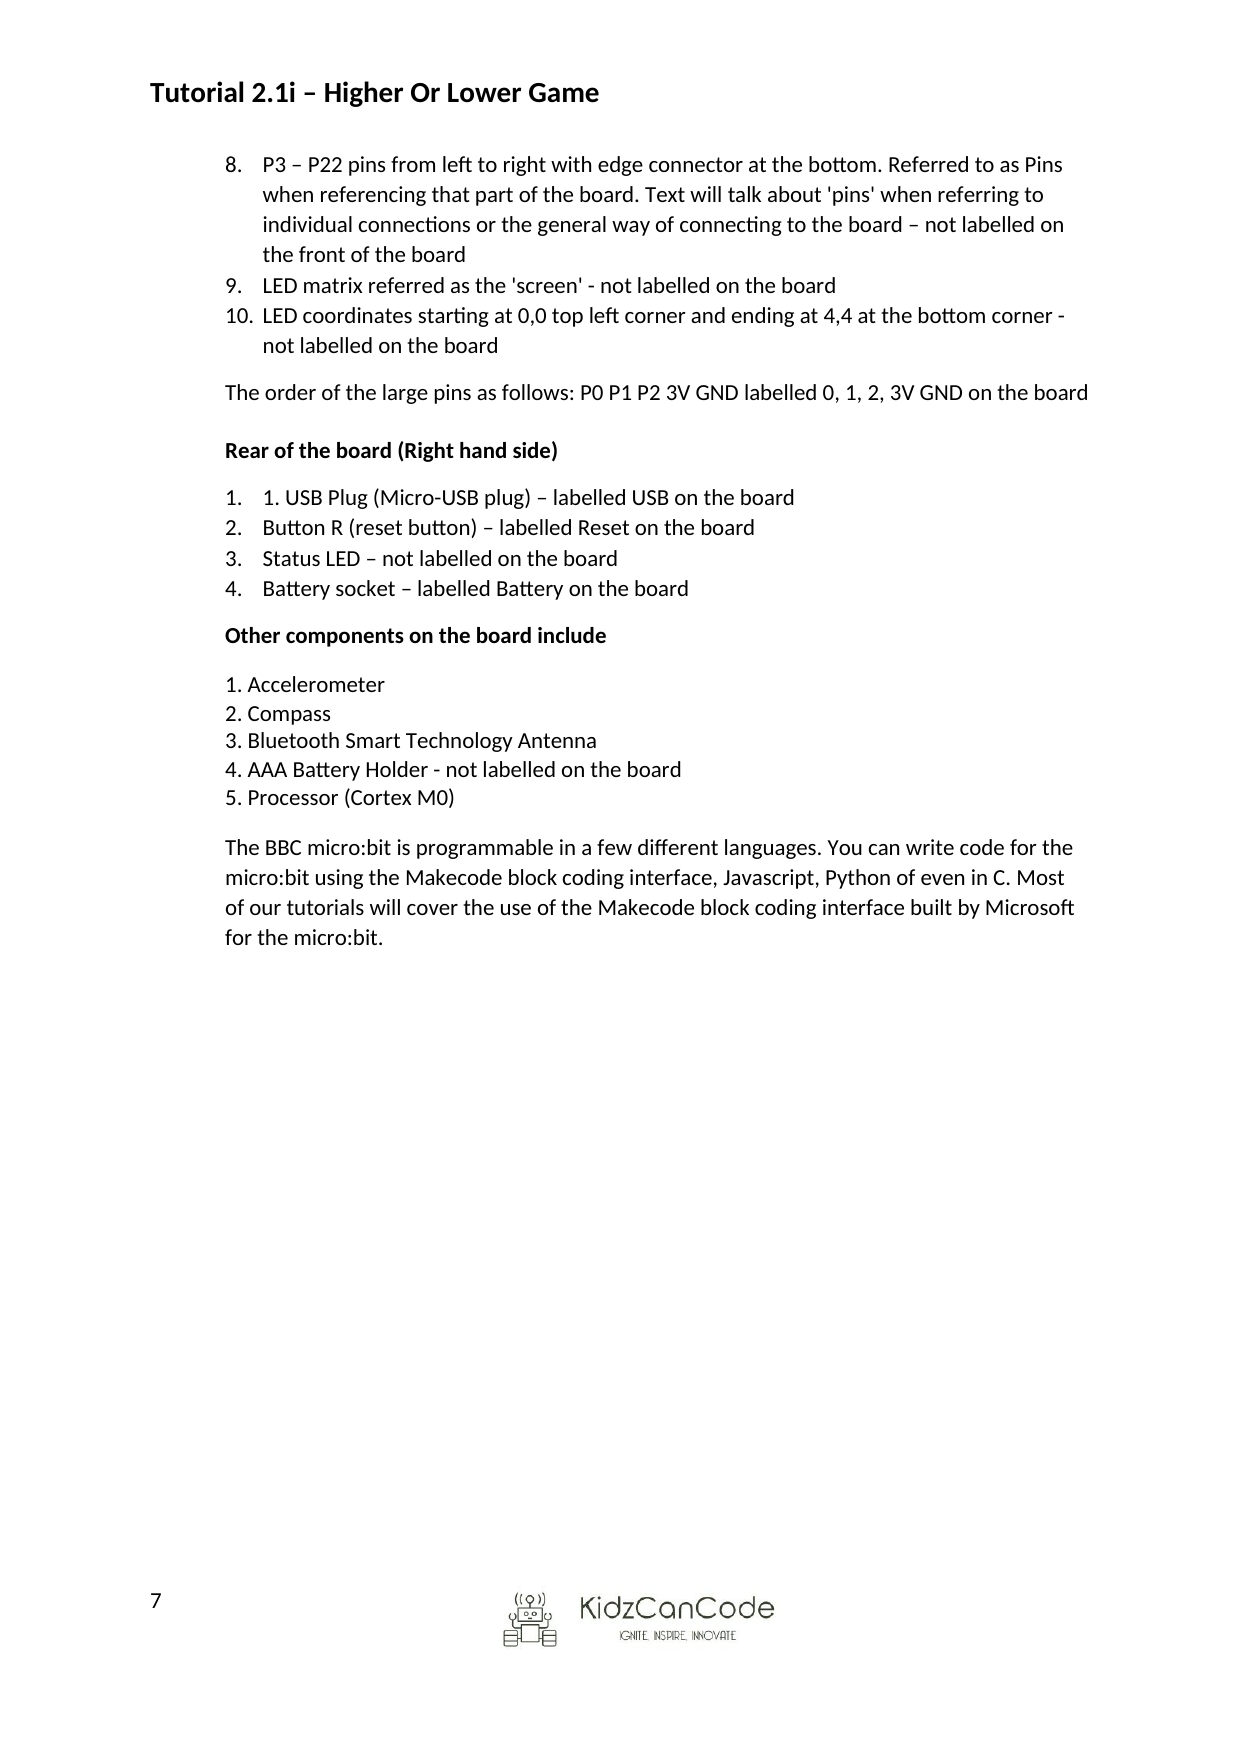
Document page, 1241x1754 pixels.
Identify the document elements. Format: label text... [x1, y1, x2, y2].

picture [497, 1586, 781, 1653]
text Rear of the board (Right hand side) [225, 406, 1090, 464]
text The BBC micro:bit is programmable in a few different languages. You can write code for the micro:bit using the Makecode block coding interface, Javascript, Python of even in C. Most of our tutorials will cover the use of the Makecode block coding interface built by Microsoft for the micro:bit. [225, 833, 1090, 951]
text 1. Accelerometer 2. Compass 3. Bluetooth Smart Technology Antenna 4. AAA Battery Holder - not labelled on the board 5. Processor (Cortex M0) [225, 671, 1090, 811]
list P3 – P22 pins from left to right with edge connector at the bottom. Referred to as Pins when referencing that part of the board. Text will talk about 'pins' when referring to individual connections or the general way of connecting to the board – not labelled on the front of the board [225, 150, 1090, 269]
list Button R (reset button) – labelled Reset on the board [225, 513, 1090, 541]
list Battery socket – labelled Battery on the board [225, 574, 1090, 602]
list LED matrix referred as the 'screen' - not labelled on the board [225, 271, 1090, 299]
list LED coordinates starting at 0,0 top left corner and ending at 4,4 at the bottom corner - not labelled on the board [225, 301, 1090, 359]
list 1. USB Plug (Micro-USB plug) – labelled USB on the board [225, 483, 1090, 511]
text The order of the large pins as follows: P0 P1 P2 3V GND labelled 0, 1, 2, 3V GND on the board [225, 378, 1090, 406]
text Other components on the board include [225, 621, 1090, 649]
list Status LED – not labelled on the board [225, 544, 1090, 572]
